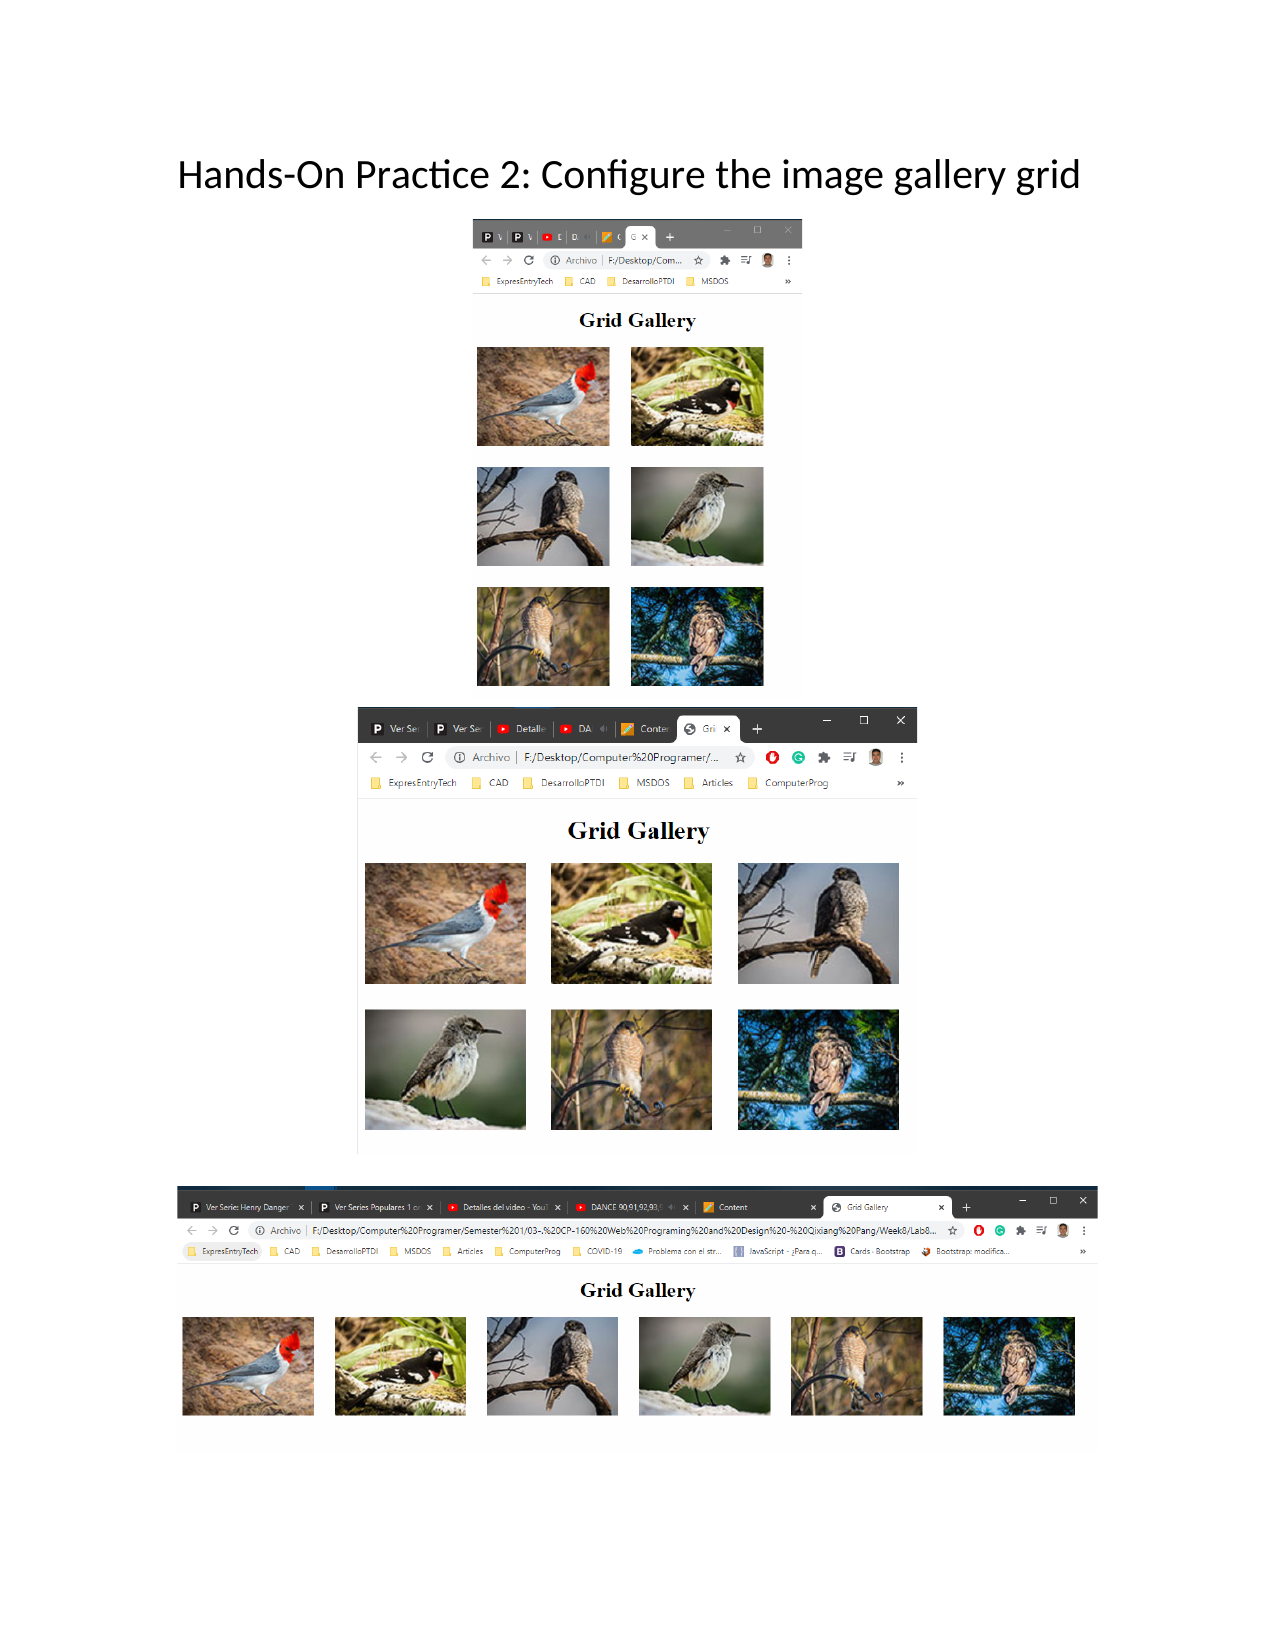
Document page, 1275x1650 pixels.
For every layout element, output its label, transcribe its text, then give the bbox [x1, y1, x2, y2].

picture [357, 707, 918, 1154]
picture [472, 219, 803, 699]
picture [177, 1186, 1098, 1452]
text Hands-On Practice 2: Configure the image gallery grid [177, 148, 1098, 198]
